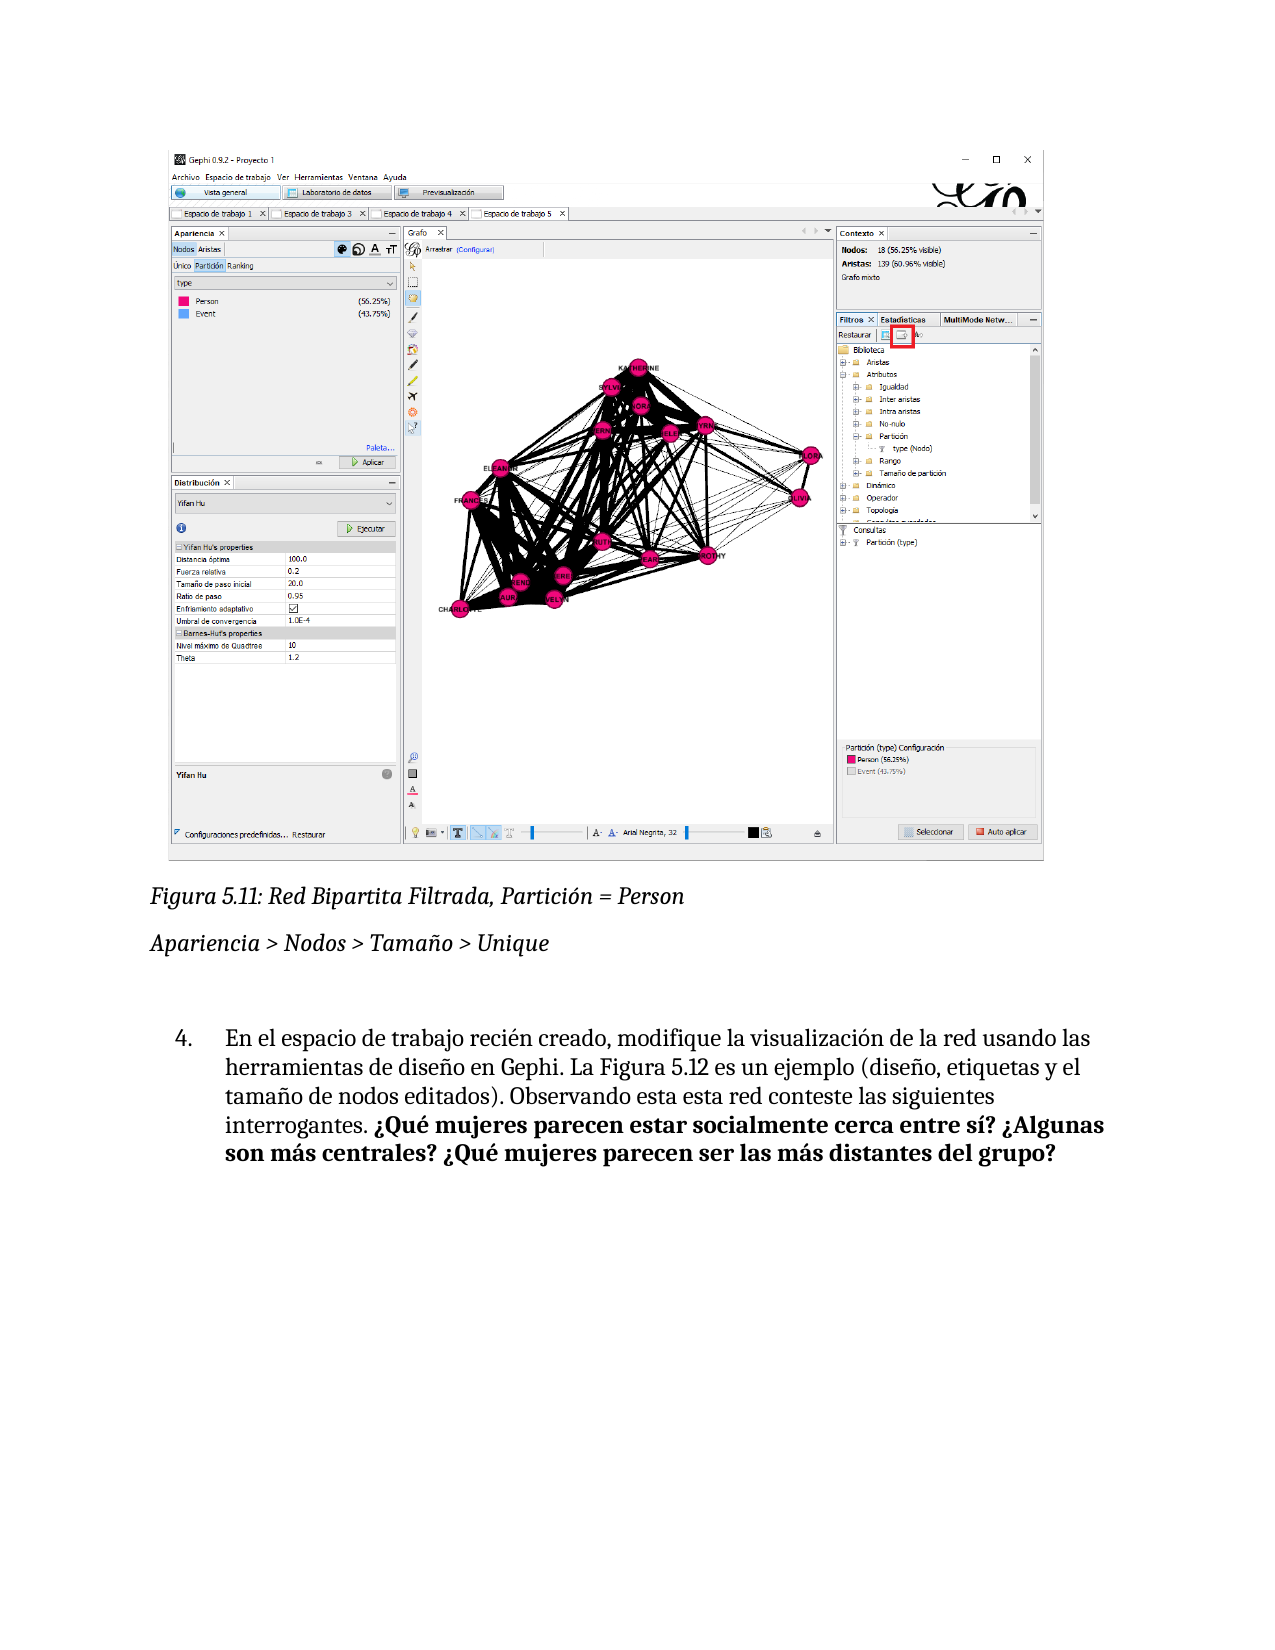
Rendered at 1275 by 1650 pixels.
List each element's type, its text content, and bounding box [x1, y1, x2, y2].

text Apariencia > Nodos > Tamaño > Unique [150, 929, 1125, 958]
text Figura 5.11: Red Bipartita Filtrada, Partición = Person [150, 882, 1125, 911]
picture [168, 150, 1044, 861]
list En el espacio de trabajo recién creado, modifique la visualización de la red usando las herramientas de diseño en Gephi. La Figura 5.12 es un ejemplo (diseño, etiquetas y el tamaño de nodos editados). Observando esta esta red conteste las siguientes interrogantes. ¿Qué mujeres parecen estar socialmente cerca entre sí? ¿Algunas son más centrales? ¿Qué mujeres parecen ser las más distantes del grupo? [175, 1024, 1125, 1168]
